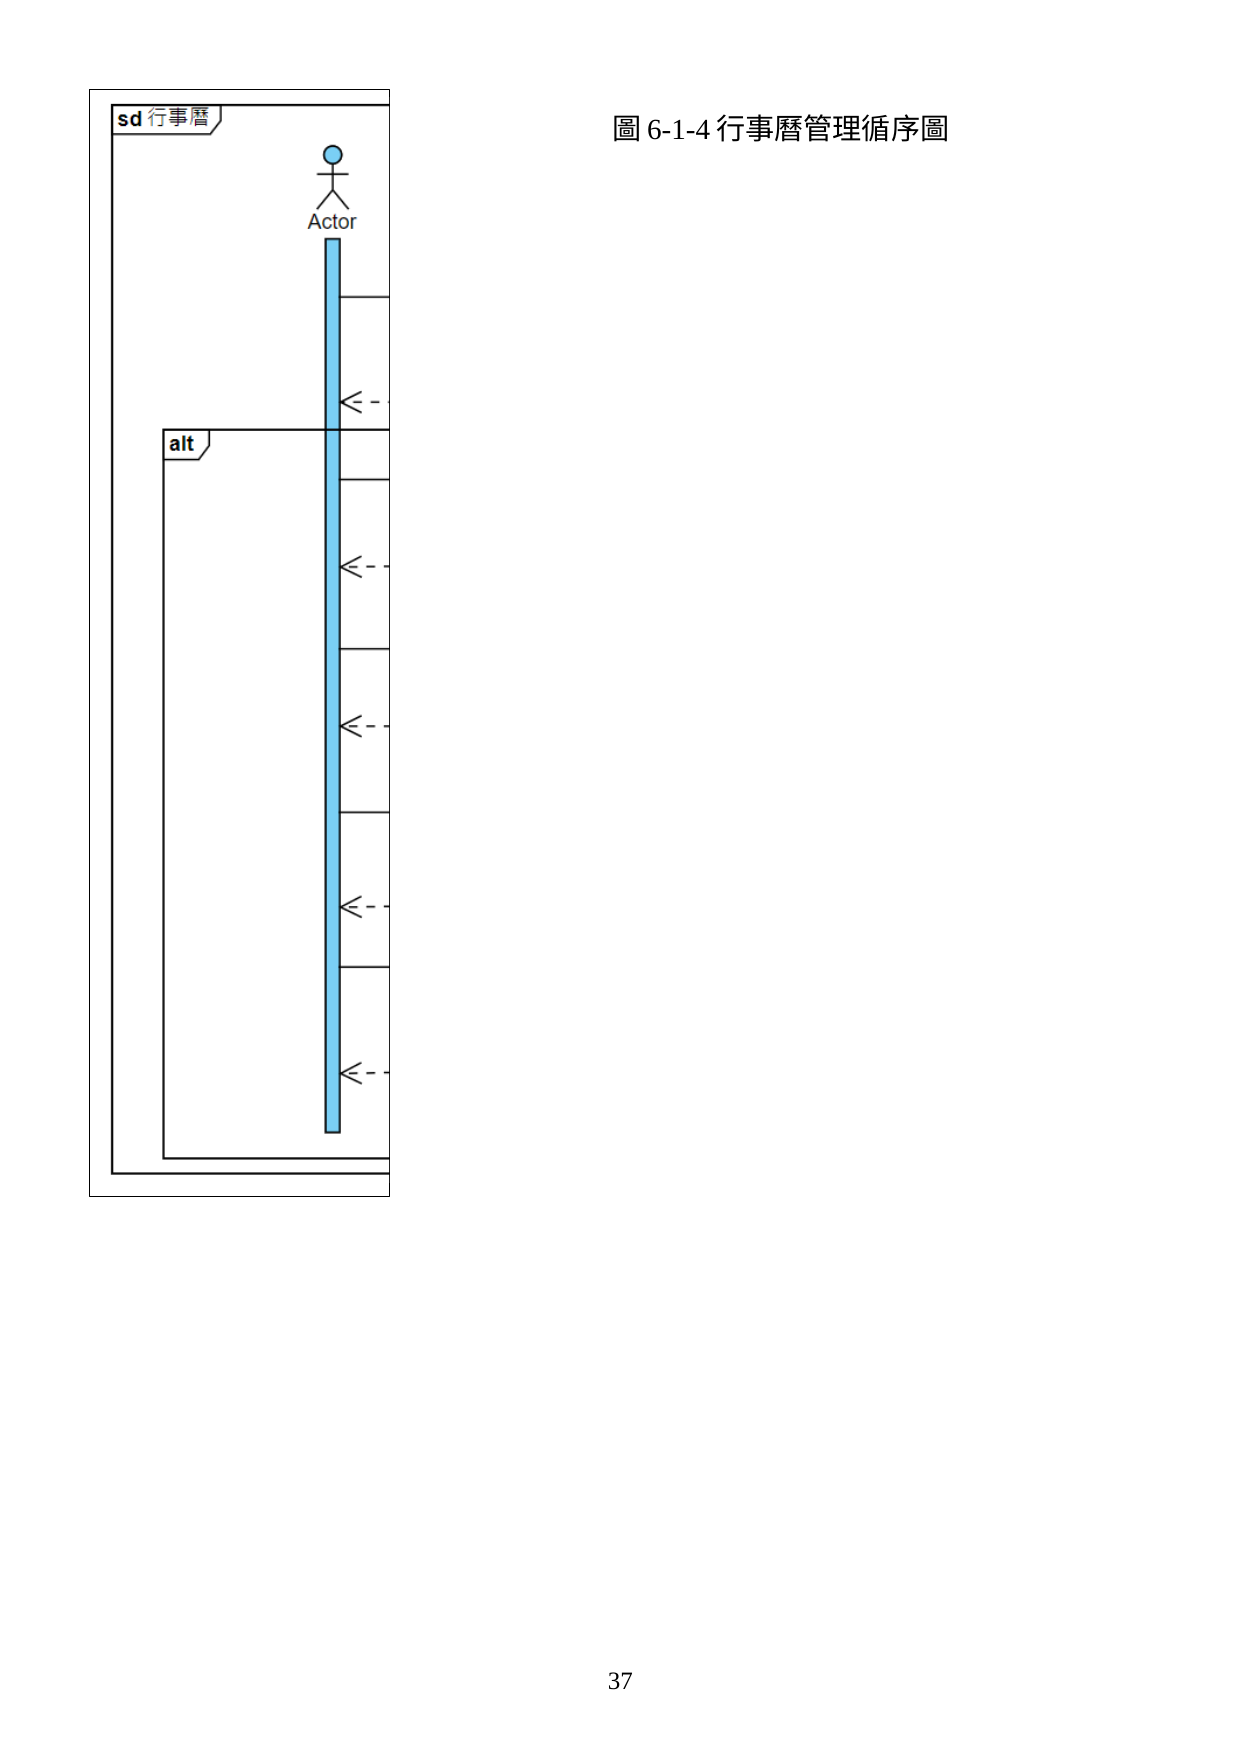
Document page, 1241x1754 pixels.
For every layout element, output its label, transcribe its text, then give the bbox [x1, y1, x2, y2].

picture [104, 97, 390, 1183]
text 圖6-1-4行事曆管理循序圖 [390, 89, 1152, 164]
text 圖6-1-4行事曆管理循序圖 [90, 90, 389, 164]
